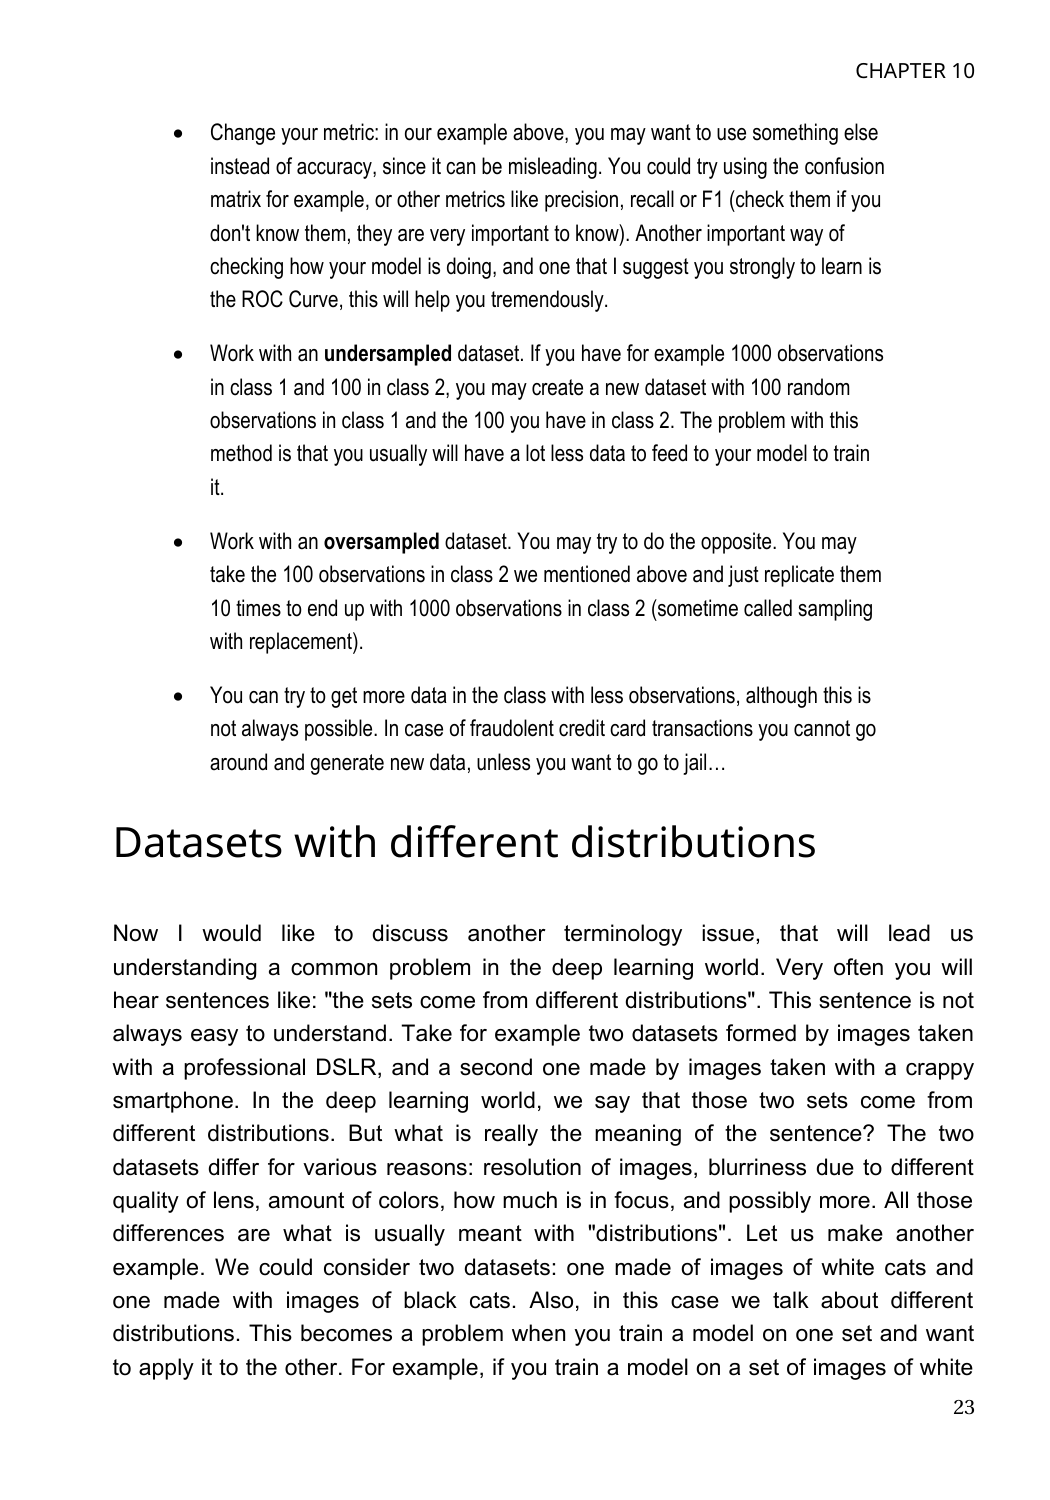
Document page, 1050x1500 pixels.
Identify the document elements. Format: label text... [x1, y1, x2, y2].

text You can try to get more data in the class with less observations, although this is not always possible. In case of fraudolent credit card transactions you cannot go around and generate new data, unless you want to go to jail… [173, 675, 885, 775]
text Work with an undersampled dataset. If you have for example 1000 observations in class 1 and 100 in class 2, you may create a new dataset with 100 random observations in class 1 and the 100 you have in class 2. The problem with this method is that you usually will have a lot less data to feed to your model to train it. [173, 333, 885, 500]
subtitle Datasets with different distributions [112, 812, 975, 869]
text Work with an oversampled dataset. You may try to do the opposite. You may take the 100 observations in class 2 we mentioned above and just replicate them 10 times to end up with 1000 observations in class 2 (sometime called sampling with replacement). [173, 521, 885, 654]
text Change your metric: in our example above, you may want to use something else instead of accuracy, since it can be misleading. You could try using the confusion matrix for example, or other metrics like precision, recall or F1 (check them if you don't know them, they are very important to know). Another important way of checking how your model is doing, and one that I suggest you strongly to learn is the ROC Curve, this will help you tremendously. [173, 112, 885, 312]
